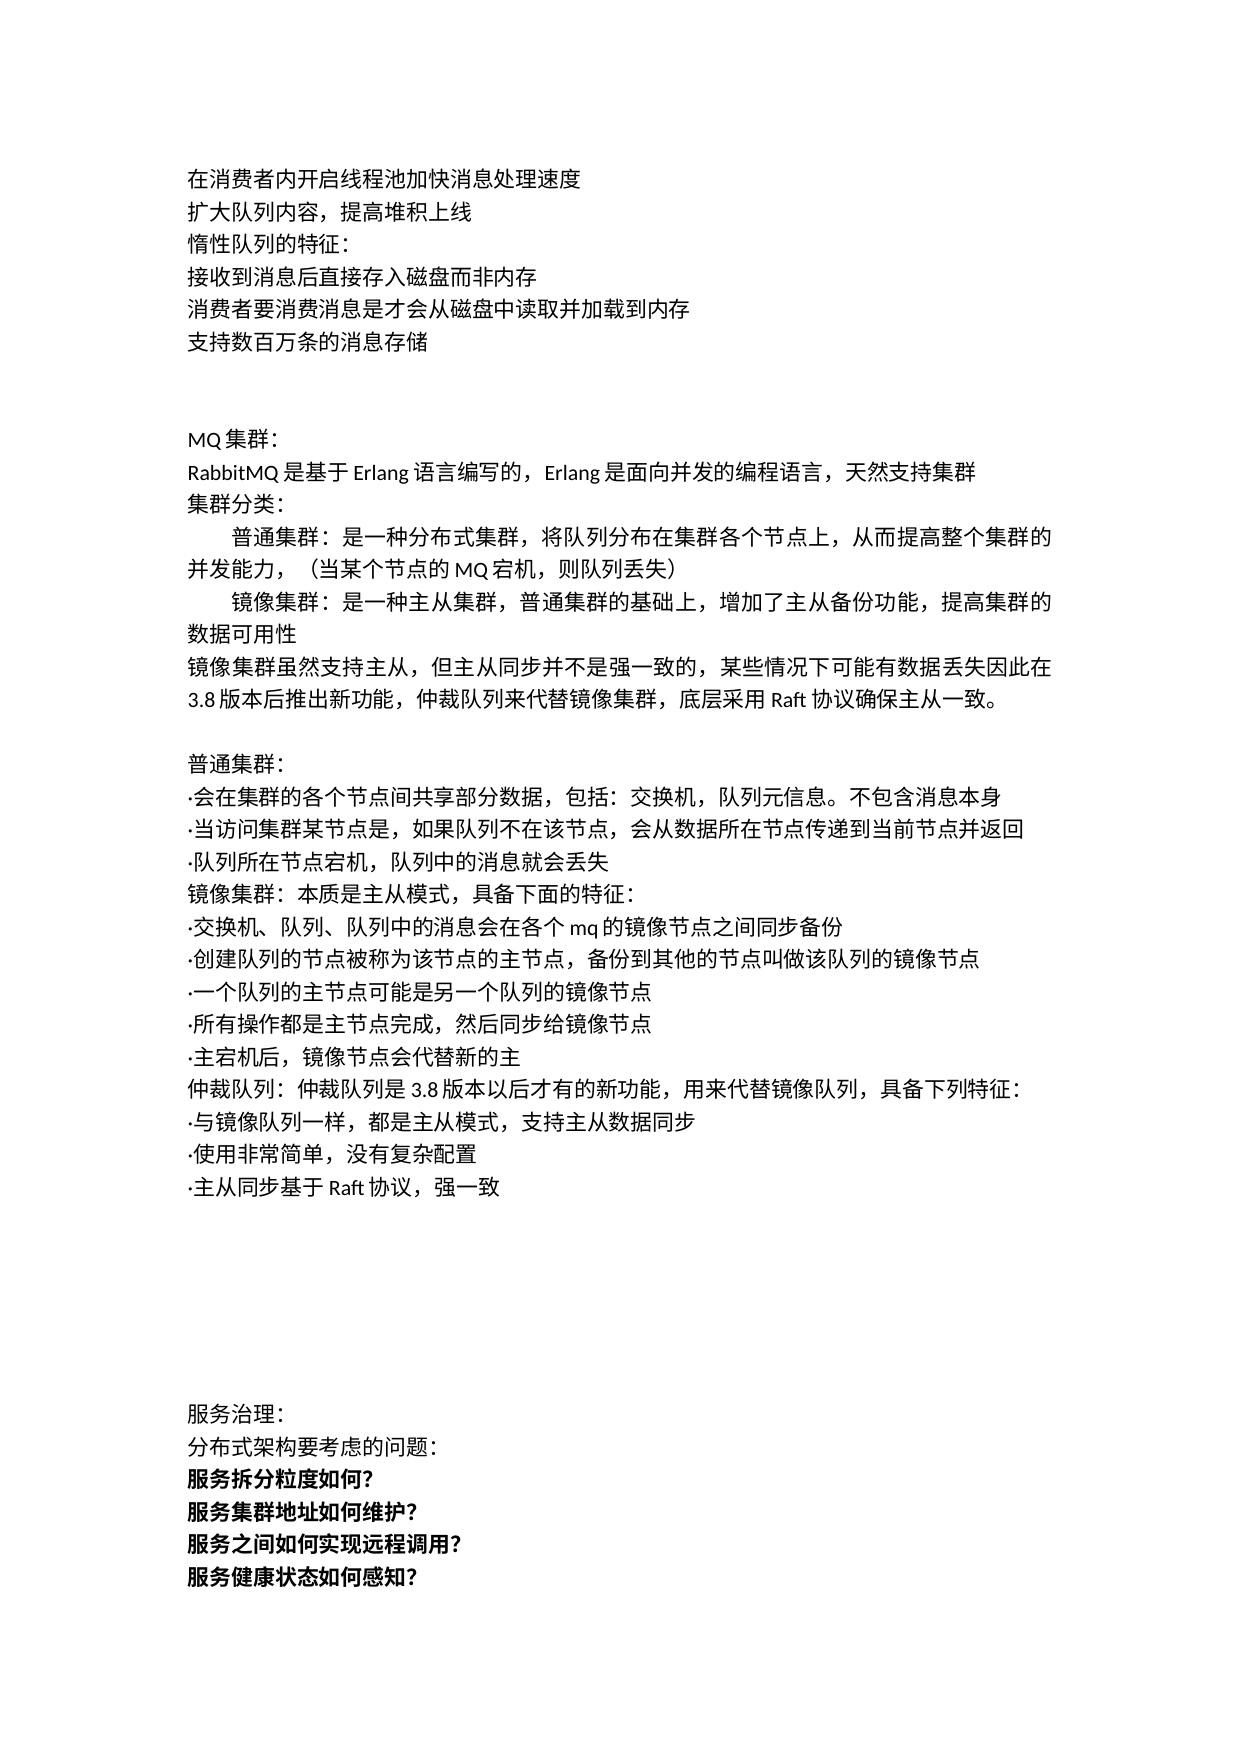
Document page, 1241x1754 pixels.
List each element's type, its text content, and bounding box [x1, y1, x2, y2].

text 集群分类： [187, 487, 1053, 519]
text 服务治理： [187, 1397, 1053, 1429]
text 在消费者内开启线程池加快消息处理速度 [187, 162, 1053, 194]
text 仲裁队列：仲裁队列是3.8版本以后才有的新功能，用来代替镜像队列，具备下列特征： [187, 1072, 1053, 1104]
text ·一个队列的主节点可能是另一个队列的镜像节点 [187, 974, 1053, 1007]
text RabbitMQ是基于Erlang语言编写的，Erlang是面向并发的编程语言，天然支持集群 [187, 454, 1053, 487]
text 服务健康状态如何感知？ [187, 1559, 1053, 1592]
text ·当访问集群某节点是，如果队列不在该节点，会从数据所在节点传递到当前节点并返回 [187, 812, 1053, 844]
text 普通集群： [187, 747, 1053, 779]
text 镜像集群：是一种主从集群，普通集群的基础上，增加了主从备份功能，提高集群的数据可用性 [187, 584, 1053, 649]
text 扩大队列内容，提高堆积上线 [187, 194, 1053, 227]
text ·创建队列的节点被称为该节点的主节点，备份到其他的节点叫做该队列的镜像节点 [187, 942, 1053, 974]
text ·主从同步基于Raft协议，强一致 [187, 1169, 1053, 1202]
text 分布式架构要考虑的问题： [187, 1429, 1053, 1462]
text 支持数百万条的消息存储 [187, 324, 1053, 357]
text 接收到消息后直接存入磁盘而非内存 [187, 259, 1053, 292]
text 消费者要消费消息是才会从磁盘中读取并加载到内存 [187, 292, 1053, 324]
text ·会在集群的各个节点间共享部分数据，包括：交换机，队列元信息。不包含消息本身 [187, 779, 1053, 812]
text 服务拆分粒度如何？ [187, 1462, 1053, 1494]
text ·使用非常简单，没有复杂配置 [187, 1137, 1053, 1169]
text 服务集群地址如何维护？ [187, 1494, 1053, 1527]
text 镜像集群：本质是主从模式，具备下面的特征： [187, 877, 1053, 909]
text ·主宕机后，镜像节点会代替新的主 [187, 1039, 1053, 1072]
text 镜像集群虽然支持主从，但主从同步并不是强一致的，某些情况下可能有数据丢失因此在3.8版本后推出新功能，仲裁队列来代替镜像集群，底层采用Raft协议确保主从一致。 [187, 649, 1053, 714]
text ·与镜像队列一样，都是主从模式，支持主从数据同步 [187, 1104, 1053, 1137]
text ·所有操作都是主节点完成，然后同步给镜像节点 [187, 1007, 1053, 1039]
text 惰性队列的特征： [187, 227, 1053, 259]
text 服务之间如何实现远程调用？ [187, 1527, 1053, 1559]
text ·队列所在节点宕机，队列中的消息就会丢失 [187, 844, 1053, 877]
text ·交换机、队列、队列中的消息会在各个mq的镜像节点之间同步备份 [187, 909, 1053, 942]
text 普通集群：是一种分布式集群，将队列分布在集群各个节点上，从而提高整个集群的并发能力，（当某个节点的MQ宕机，则队列丢失） [187, 519, 1053, 584]
text MQ集群： [187, 422, 1053, 454]
